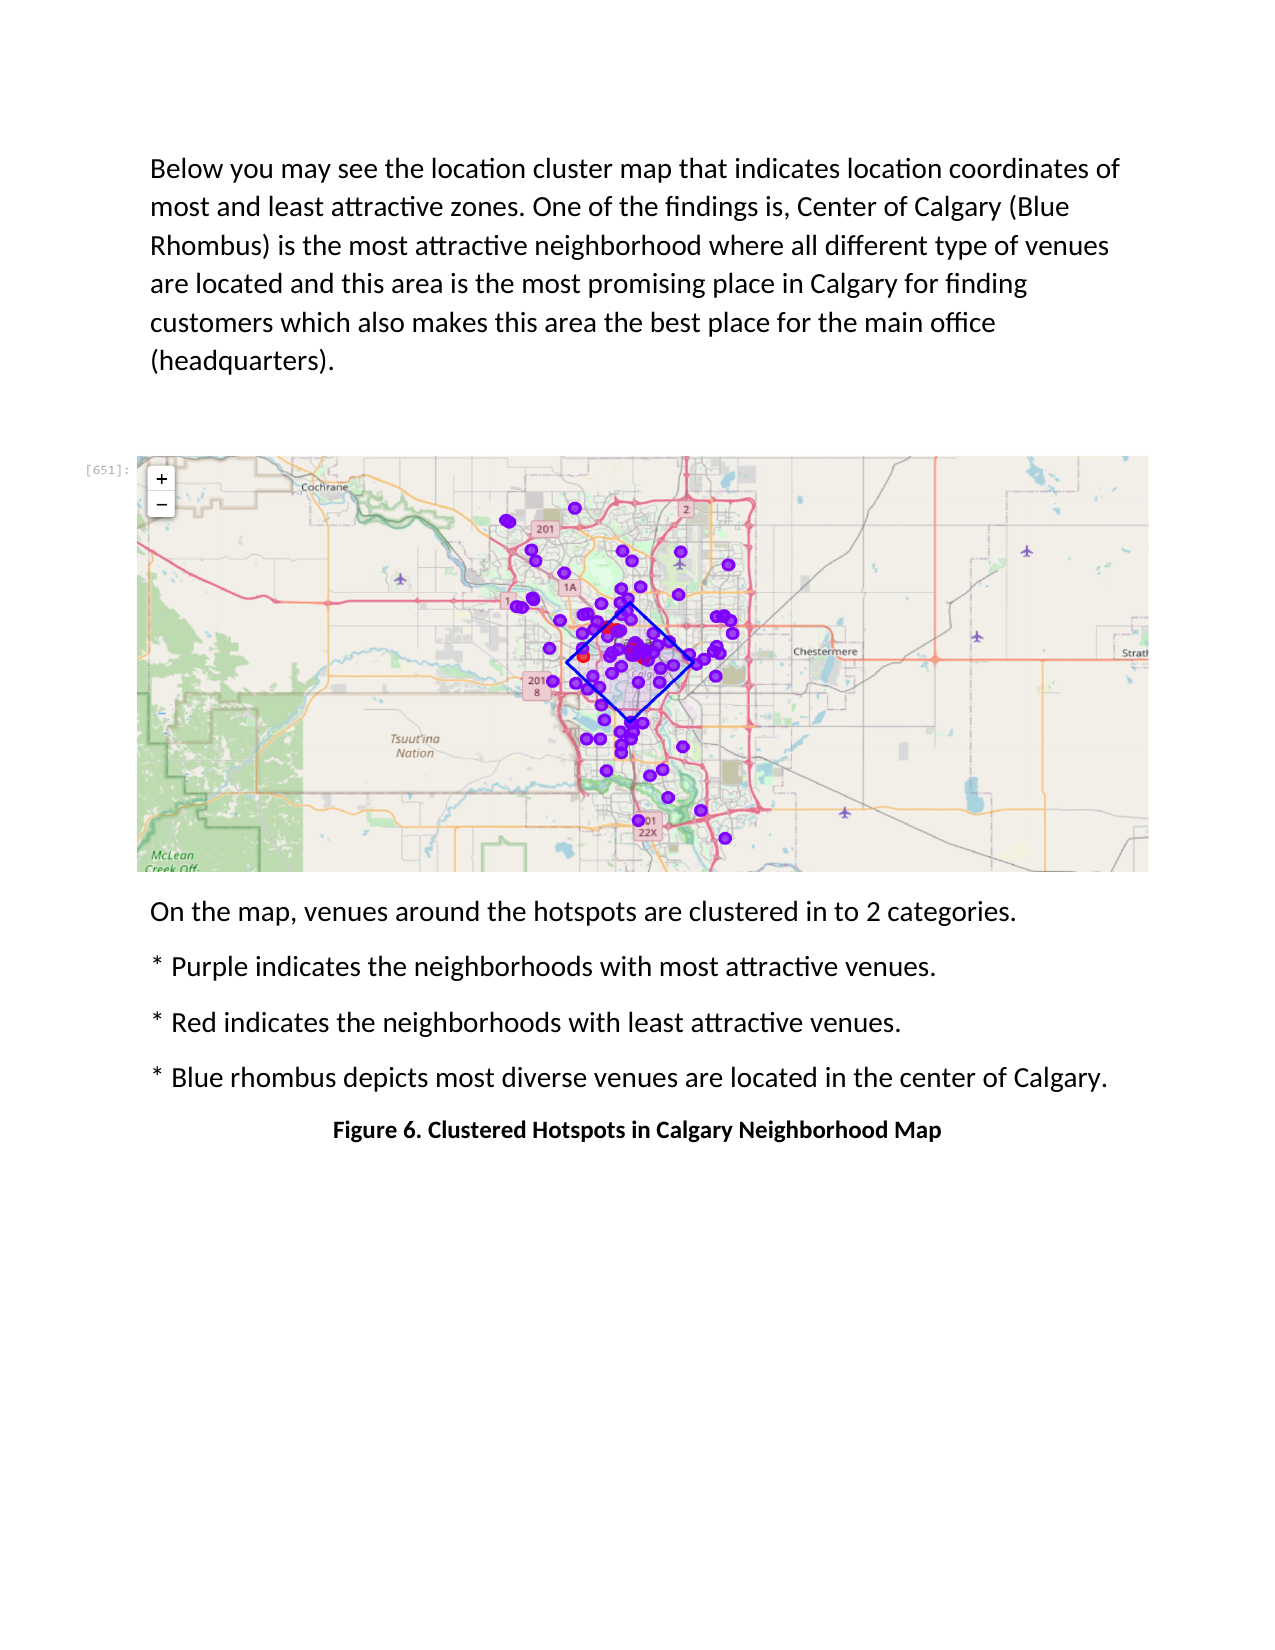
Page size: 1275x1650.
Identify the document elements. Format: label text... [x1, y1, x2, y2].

text * Purple indicates the neighborhoods with most attractive venues. [150, 948, 1125, 984]
text * Blue rhombus depicts most diverse venues are located in the center of Calgary. [150, 1059, 1125, 1094]
text Below you may see the location cluster map that indicates location coordinates of most and least attractive zones. One of the findings is, Center of Calgary (Blue Rhombus) is the most attractive neighborhood where all different type of venues are located and this area is the most promising place in Calgary for finding customers which also makes this area the best place for the main office (headquarters). [150, 150, 1125, 378]
text Figure 6. Clustered Hotspots in Calgary Neighborhood Map [150, 1114, 1125, 1144]
picture [78, 452, 1154, 872]
text * Red indicates the neighborhoods with least attractive venues. [150, 1004, 1125, 1039]
text On the map, venues around the hotspots are clustered in to 2 categories. [150, 872, 1125, 929]
